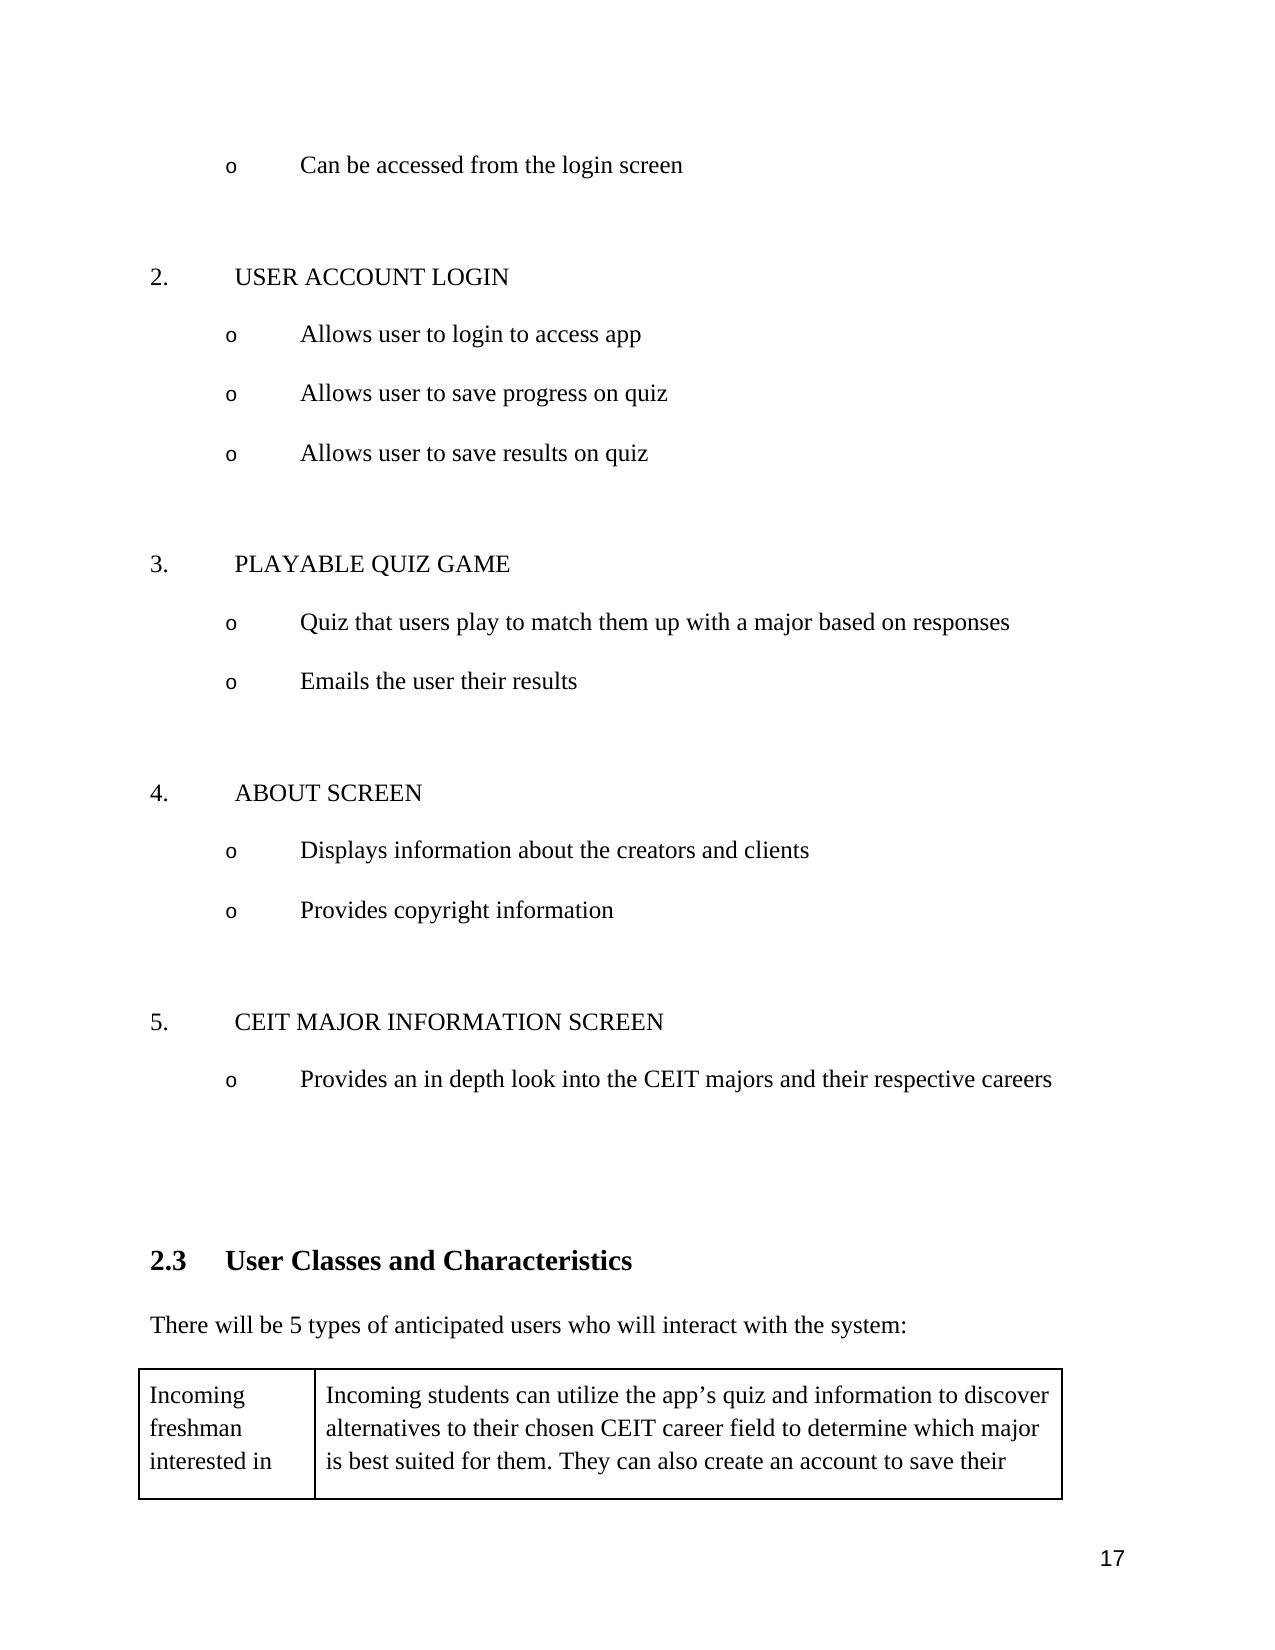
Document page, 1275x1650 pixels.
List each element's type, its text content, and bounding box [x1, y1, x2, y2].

text o Can be accessed from the login screen [150, 150, 1125, 179]
text There will be 5 types of anticipated users who will interact with the system: [150, 1310, 1125, 1339]
text o Allows user to save results on quiz [150, 438, 1125, 467]
text o Provides copyright information [150, 895, 1125, 924]
text 2. USER ACCOUNT LOGIN [150, 262, 1125, 291]
text 2.3 User Classes and Characteristics [150, 1243, 1125, 1277]
text o Allows user to save progress on quiz [150, 378, 1125, 408]
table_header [316, 1370, 1061, 1498]
text o Displays information about the creators and clients [150, 836, 1125, 865]
text o Quiz that users play to match them up with a major based on responses [150, 607, 1125, 637]
text 5. CEIT MAJOR INFORMATION SCREEN [150, 1007, 1125, 1035]
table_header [140, 1370, 314, 1498]
text o Emails the user their results [150, 666, 1125, 696]
text o Provides an in depth look into the CEIT majors and their respective careers [150, 1064, 1125, 1094]
text 3. PLAYABLE QUIZ GAME [150, 549, 1125, 578]
text 4. ABOUT SCREEN [150, 778, 1125, 807]
text o Allows user to login to access app [150, 319, 1125, 349]
